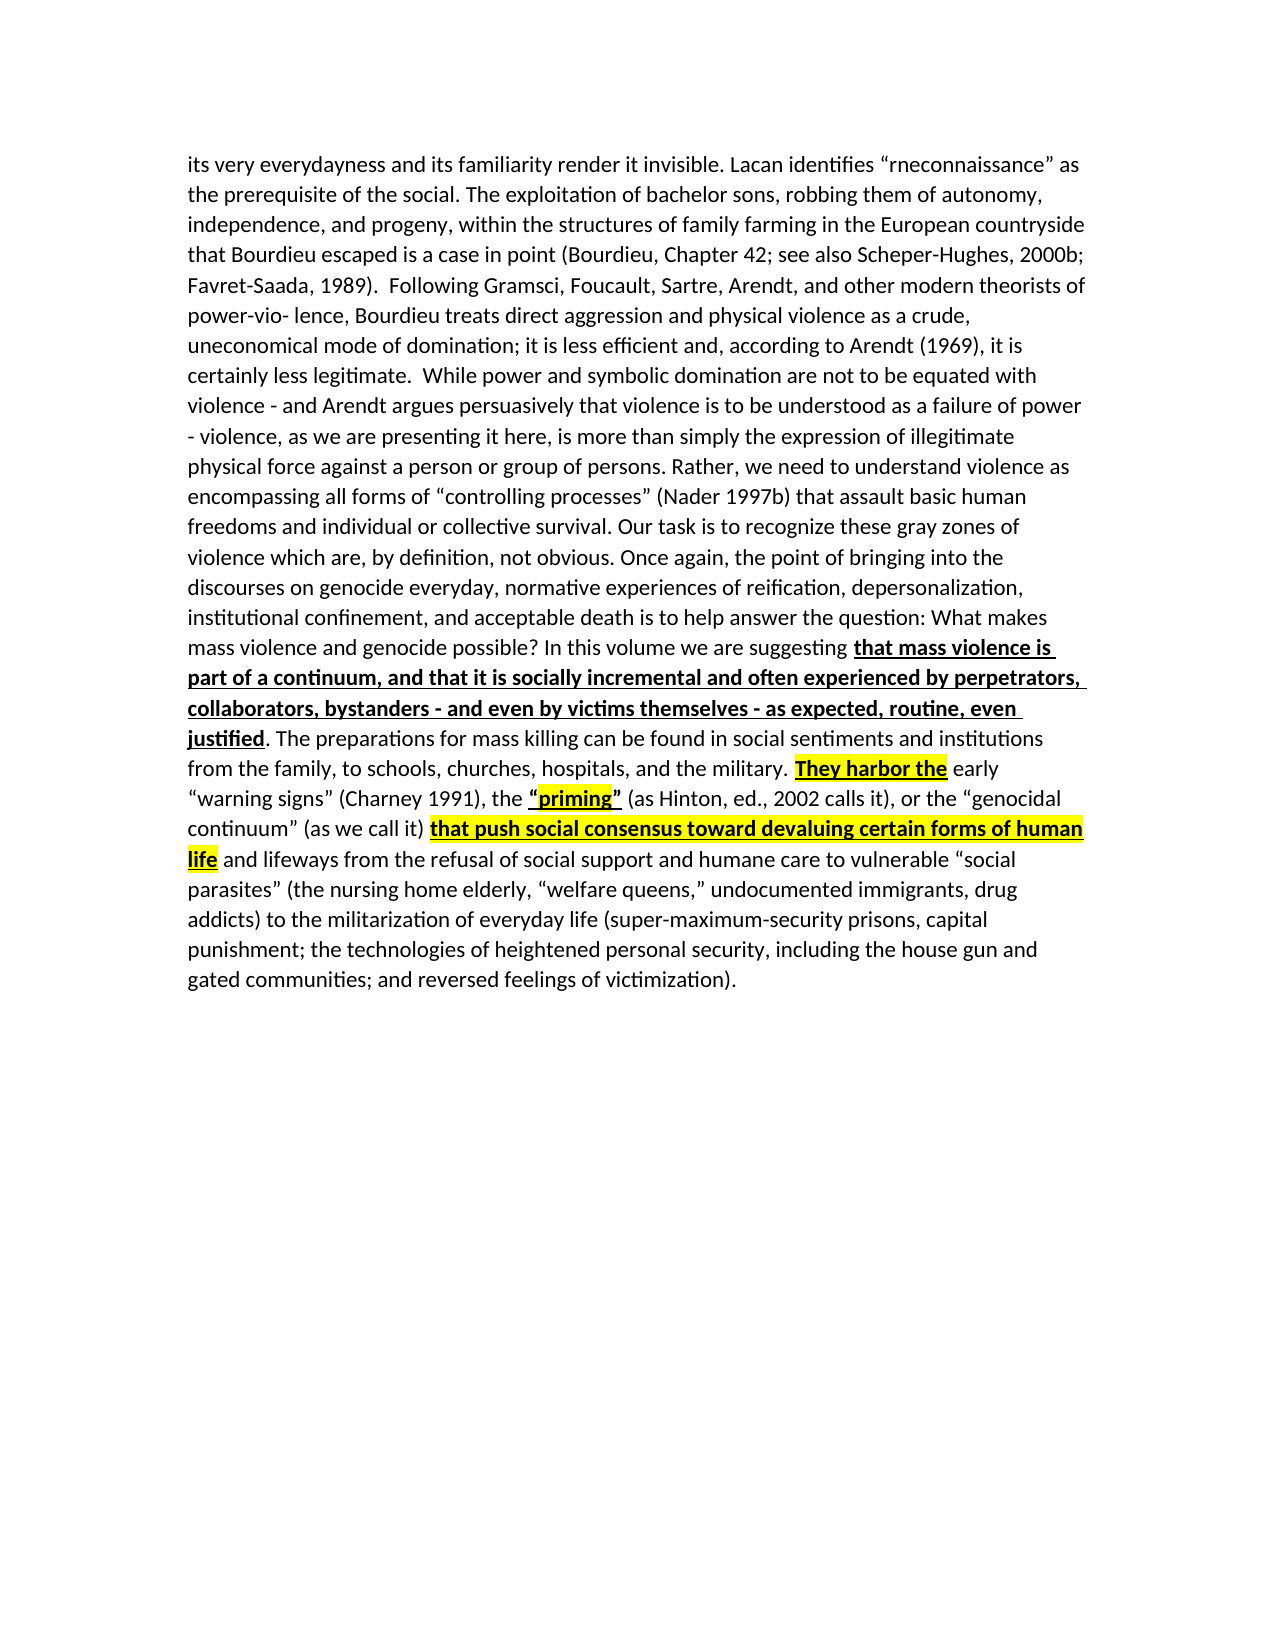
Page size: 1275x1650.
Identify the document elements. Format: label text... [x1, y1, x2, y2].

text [187, 150, 1087, 688]
